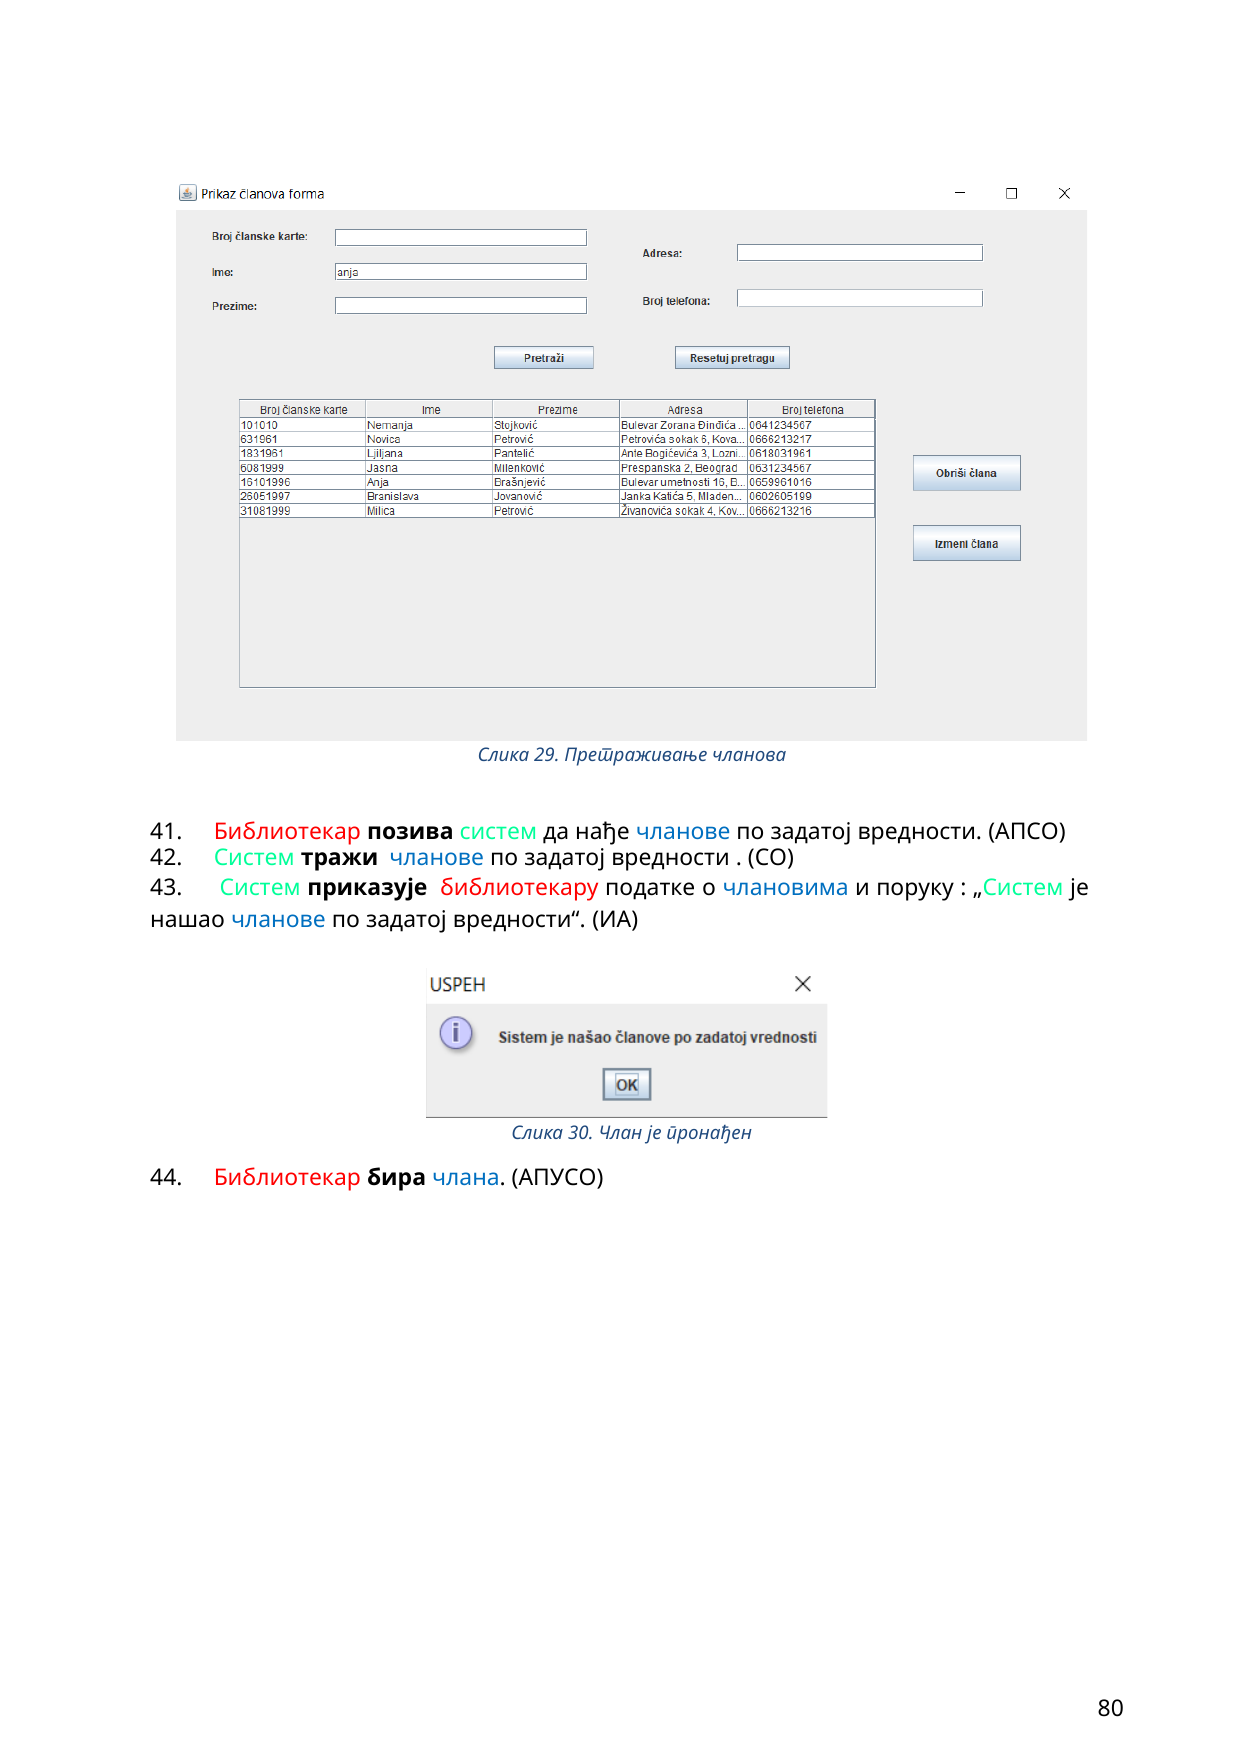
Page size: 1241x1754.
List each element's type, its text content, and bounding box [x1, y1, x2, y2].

list Библиотекар бира члана. (АПУСО) [150, 1165, 1123, 1190]
picture [176, 177, 1088, 741]
picture [426, 968, 828, 1118]
list Систем тражи чланове по задатој вредности . (СО) [150, 845, 1123, 871]
list Библиотекар позива систем да нађе чланове по задатој вредности. (АПСО) [150, 818, 1123, 845]
list Систем приказује библиотекару податке о члановима и поруку : „Систем је нашао чланове по задатој вредности“. (ИА) [150, 871, 1114, 934]
